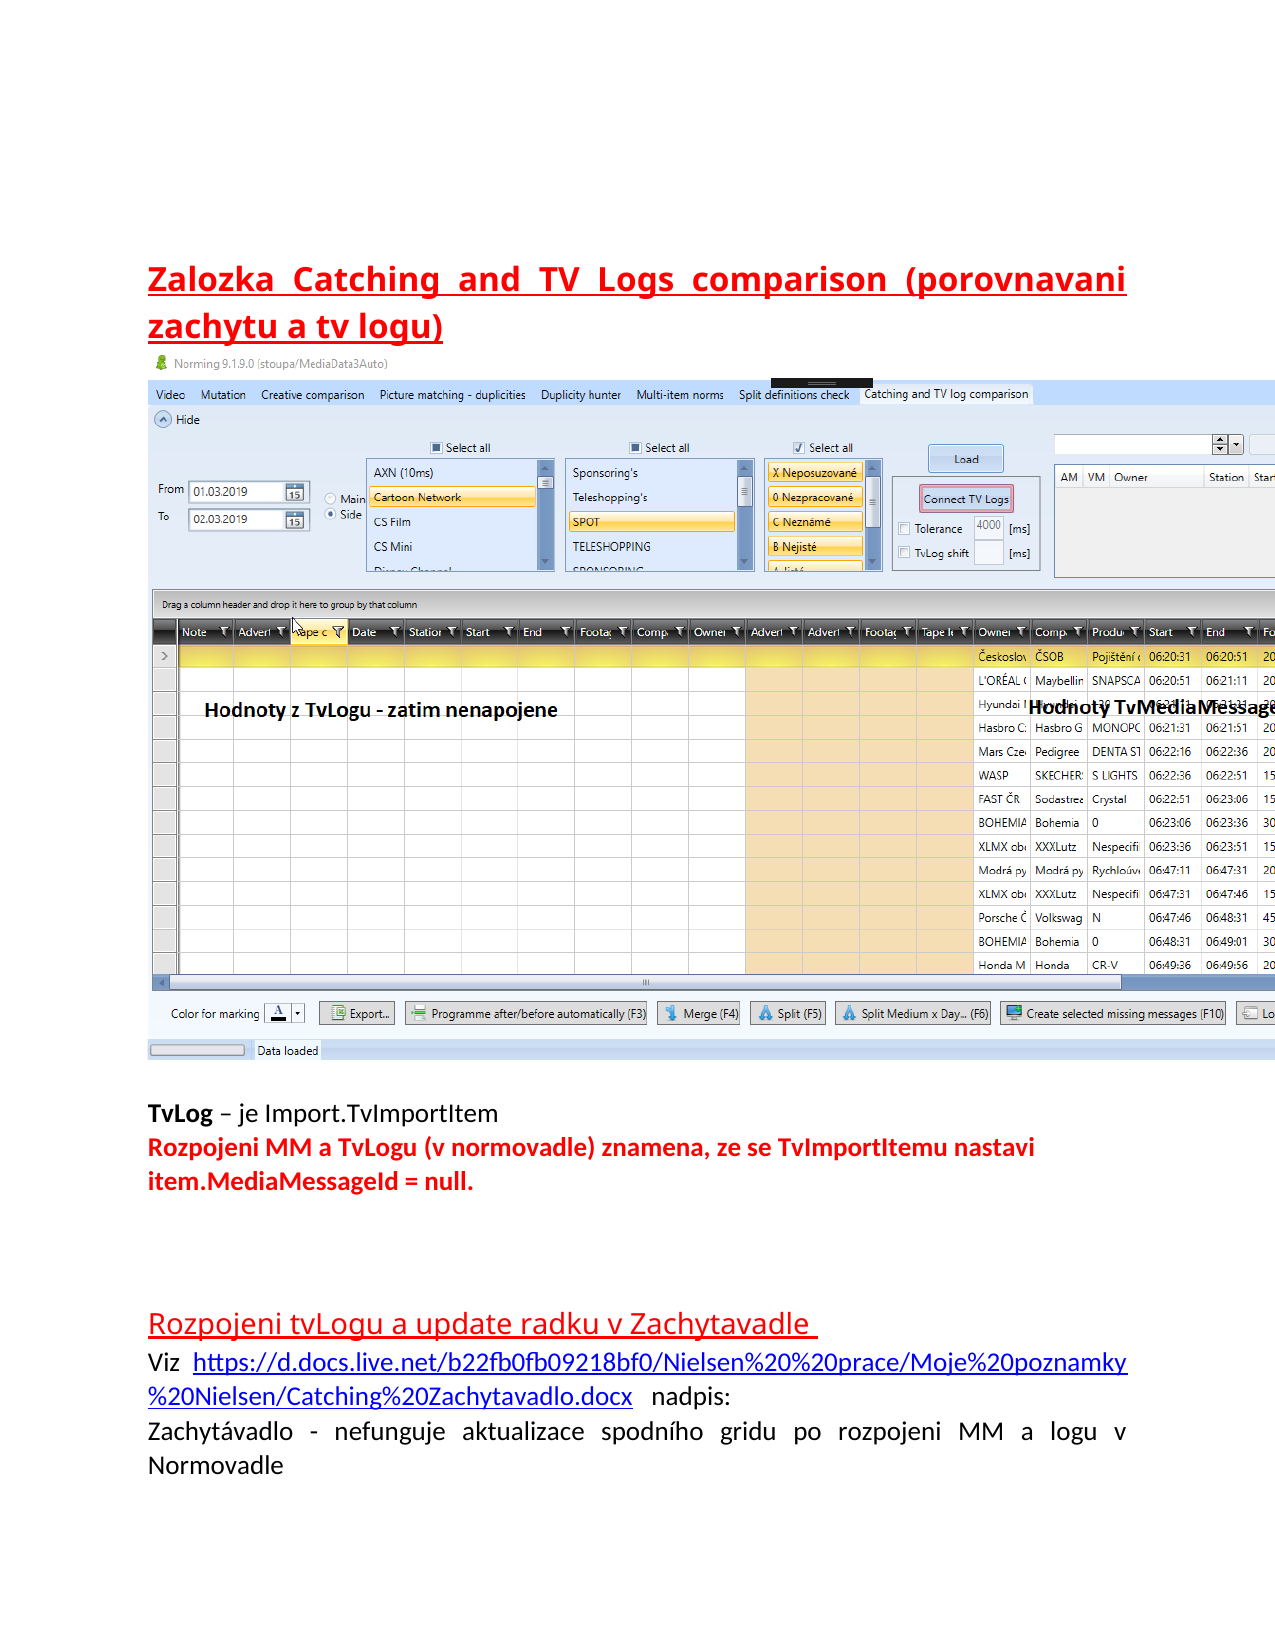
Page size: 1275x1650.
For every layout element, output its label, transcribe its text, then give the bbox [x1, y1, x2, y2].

subtitle Zalozka Catching and TV Logs comparison (porovnavani zachytu a tv logu) [148, 256, 1127, 294]
text Zachytávadlo - nefunguje aktualizace spodního gridu po rozpojeni MM a logu v Normovadle [148, 1414, 1127, 1481]
subtitle Rozpojeni tvLogu a update radku v Zachytavadle [148, 1303, 1127, 1343]
text Viz https://d.docs.live.net/b22fb0fb09218bf0/Nielsen%20%20prace/Moje%20poznamky%20Nielsen/Catching%20Zachytavadlo.docx nadpis: [148, 1345, 1127, 1412]
text TvLog – je Import.TvImportItem [148, 1096, 1127, 1129]
text Rozpojeni MM a TvLogu (v normovadle) znamena, ze se TvImportItemu nastavi item.MediaMessageId = null. [148, 1131, 1127, 1197]
subtitle Zalozka Catching and TV Logs comparison (porovnavani zachytu a tv logu) [148, 296, 1127, 348]
picture [147, 350, 1275, 1060]
